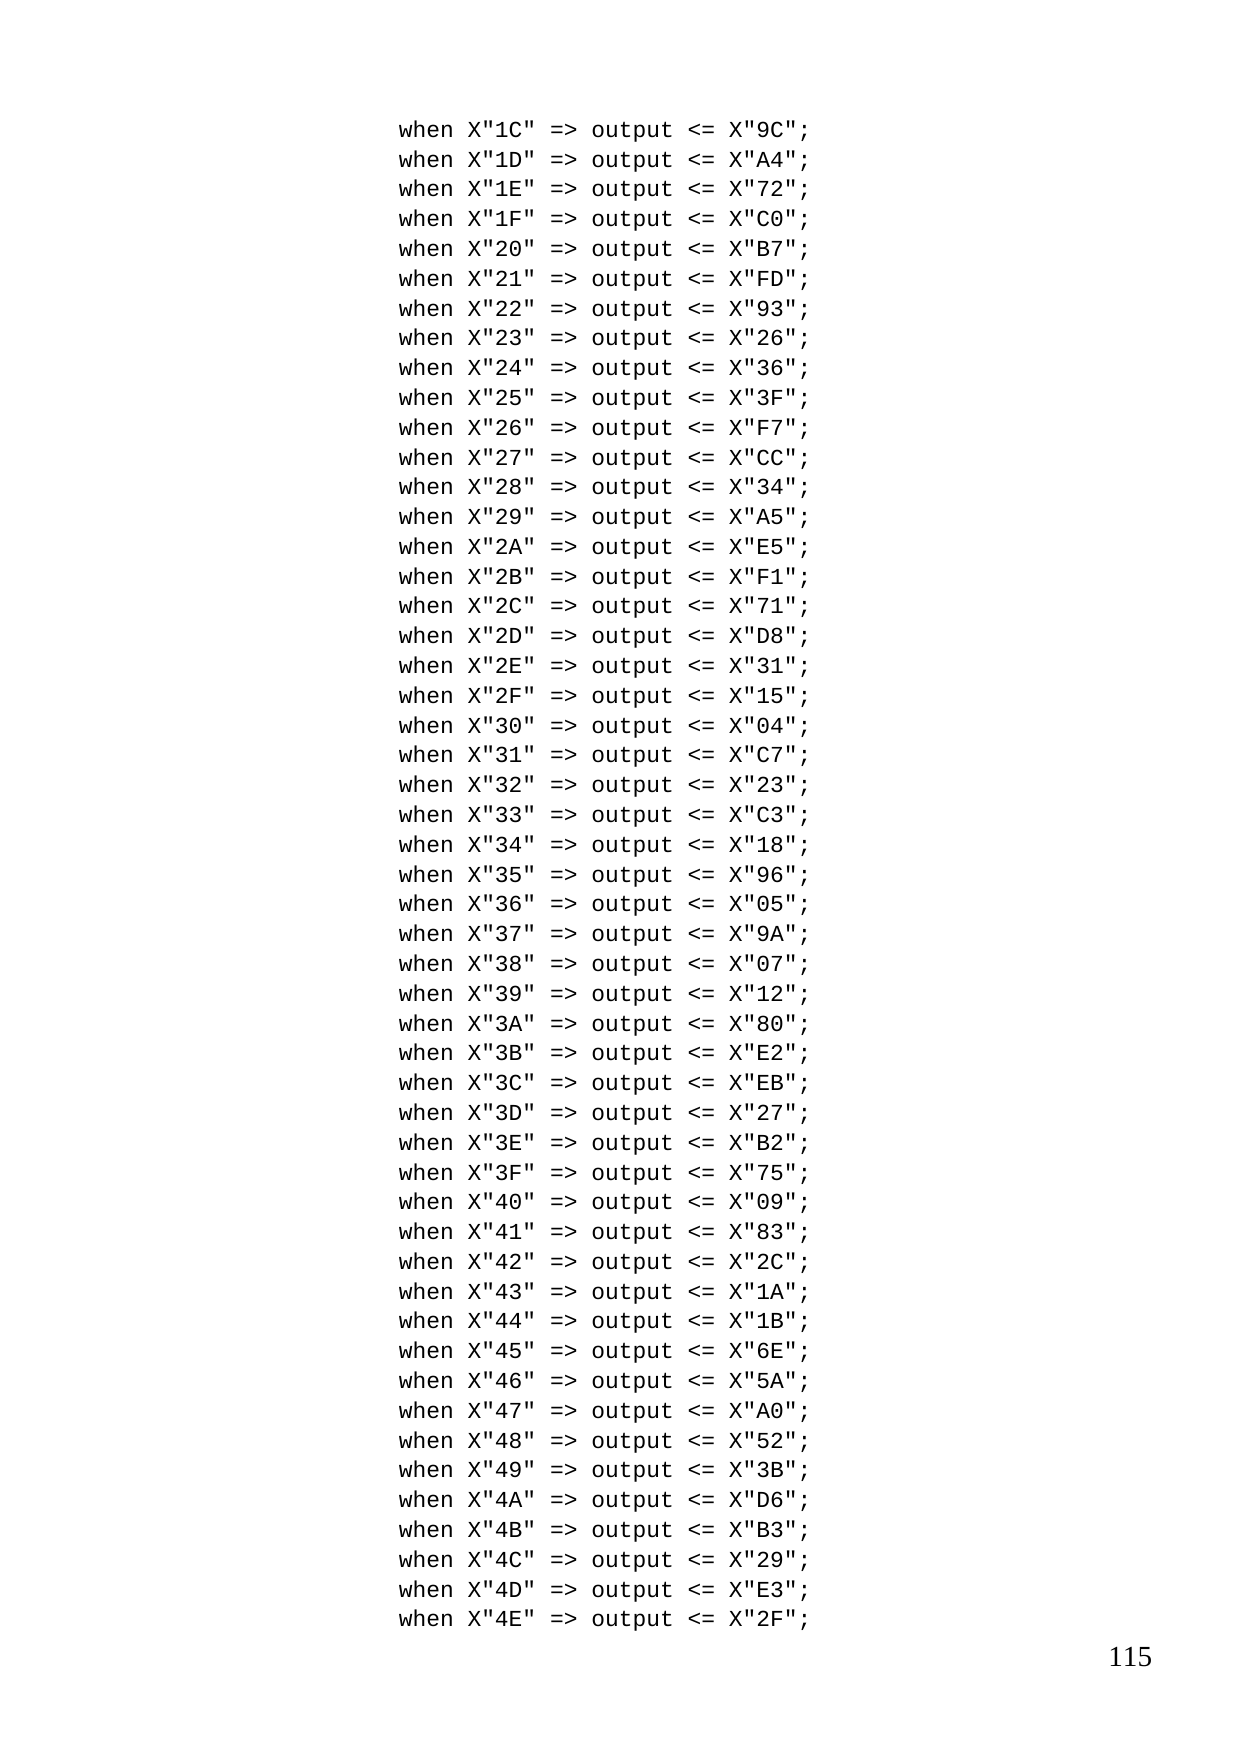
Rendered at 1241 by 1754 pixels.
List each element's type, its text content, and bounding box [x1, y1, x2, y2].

text when X"2A" => output <= X"E5"; [177, 535, 1152, 561]
text when X"41" => output <= X"83"; [177, 1220, 1152, 1246]
text when X"27" => output <= X"CC"; [177, 446, 1152, 472]
text when X"48" => output <= X"52"; [177, 1429, 1152, 1455]
text when X"22" => output <= X"93"; [177, 297, 1152, 323]
text when X"26" => output <= X"F7"; [177, 416, 1152, 442]
text when X"24" => output <= X"36"; [177, 356, 1152, 382]
text when X"36" => output <= X"05"; [177, 893, 1152, 919]
text when X"38" => output <= X"07"; [177, 952, 1152, 978]
text when X"40" => output <= X"09"; [177, 1191, 1152, 1217]
text when X"33" => output <= X"C3"; [177, 803, 1152, 829]
text when X"20" => output <= X"B7"; [177, 237, 1152, 263]
text when X"21" => output <= X"FD"; [177, 267, 1152, 293]
text when X"35" => output <= X"96"; [177, 863, 1152, 889]
text when X"1E" => output <= X"72"; [177, 178, 1152, 204]
text when X"2E" => output <= X"31"; [177, 654, 1152, 680]
text when X"4D" => output <= X"E3"; [177, 1578, 1152, 1604]
text when X"2D" => output <= X"D8"; [177, 624, 1152, 651]
text when X"4B" => output <= X"B3"; [177, 1518, 1152, 1544]
text when X"30" => output <= X"04"; [177, 714, 1152, 740]
text when X"1C" => output <= X"9C"; [177, 118, 1152, 144]
text when X"2F" => output <= X"15"; [177, 684, 1152, 710]
text when X"45" => output <= X"6E"; [177, 1339, 1152, 1366]
text when X"28" => output <= X"34"; [177, 476, 1152, 502]
text when X"37" => output <= X"9A"; [177, 922, 1152, 948]
text when X"3D" => output <= X"27"; [177, 1101, 1152, 1127]
text when X"2C" => output <= X"71"; [177, 595, 1152, 621]
text when X"3B" => output <= X"E2"; [177, 1042, 1152, 1068]
text when X"4C" => output <= X"29"; [177, 1548, 1152, 1574]
text when X"42" => output <= X"2C"; [177, 1250, 1152, 1276]
text when X"29" => output <= X"A5"; [177, 505, 1152, 531]
text when X"23" => output <= X"26"; [177, 327, 1152, 353]
text when X"34" => output <= X"18"; [177, 833, 1152, 859]
text when X"3C" => output <= X"EB"; [177, 1071, 1152, 1097]
text when X"1D" => output <= X"A4"; [177, 148, 1152, 174]
text when X"32" => output <= X"23"; [177, 773, 1152, 799]
text when X"1F" => output <= X"C0"; [177, 207, 1152, 233]
text when X"49" => output <= X"3B"; [177, 1459, 1152, 1485]
text when X"44" => output <= X"1B"; [177, 1310, 1152, 1336]
text when X"4A" => output <= X"D6"; [177, 1488, 1152, 1514]
text when X"39" => output <= X"12"; [177, 982, 1152, 1008]
text when X"2B" => output <= X"F1"; [177, 565, 1152, 591]
text when X"3F" => output <= X"75"; [177, 1161, 1152, 1187]
text when X"4E" => output <= X"2F"; [177, 1608, 1152, 1634]
text when X"3E" => output <= X"B2"; [177, 1131, 1152, 1157]
text when X"43" => output <= X"1A"; [177, 1280, 1152, 1306]
text when X"25" => output <= X"3F"; [177, 386, 1152, 412]
text when X"3A" => output <= X"80"; [177, 1012, 1152, 1038]
text when X"46" => output <= X"5A"; [177, 1369, 1152, 1395]
text when X"47" => output <= X"A0"; [177, 1399, 1152, 1425]
text when X"31" => output <= X"C7"; [177, 744, 1152, 770]
